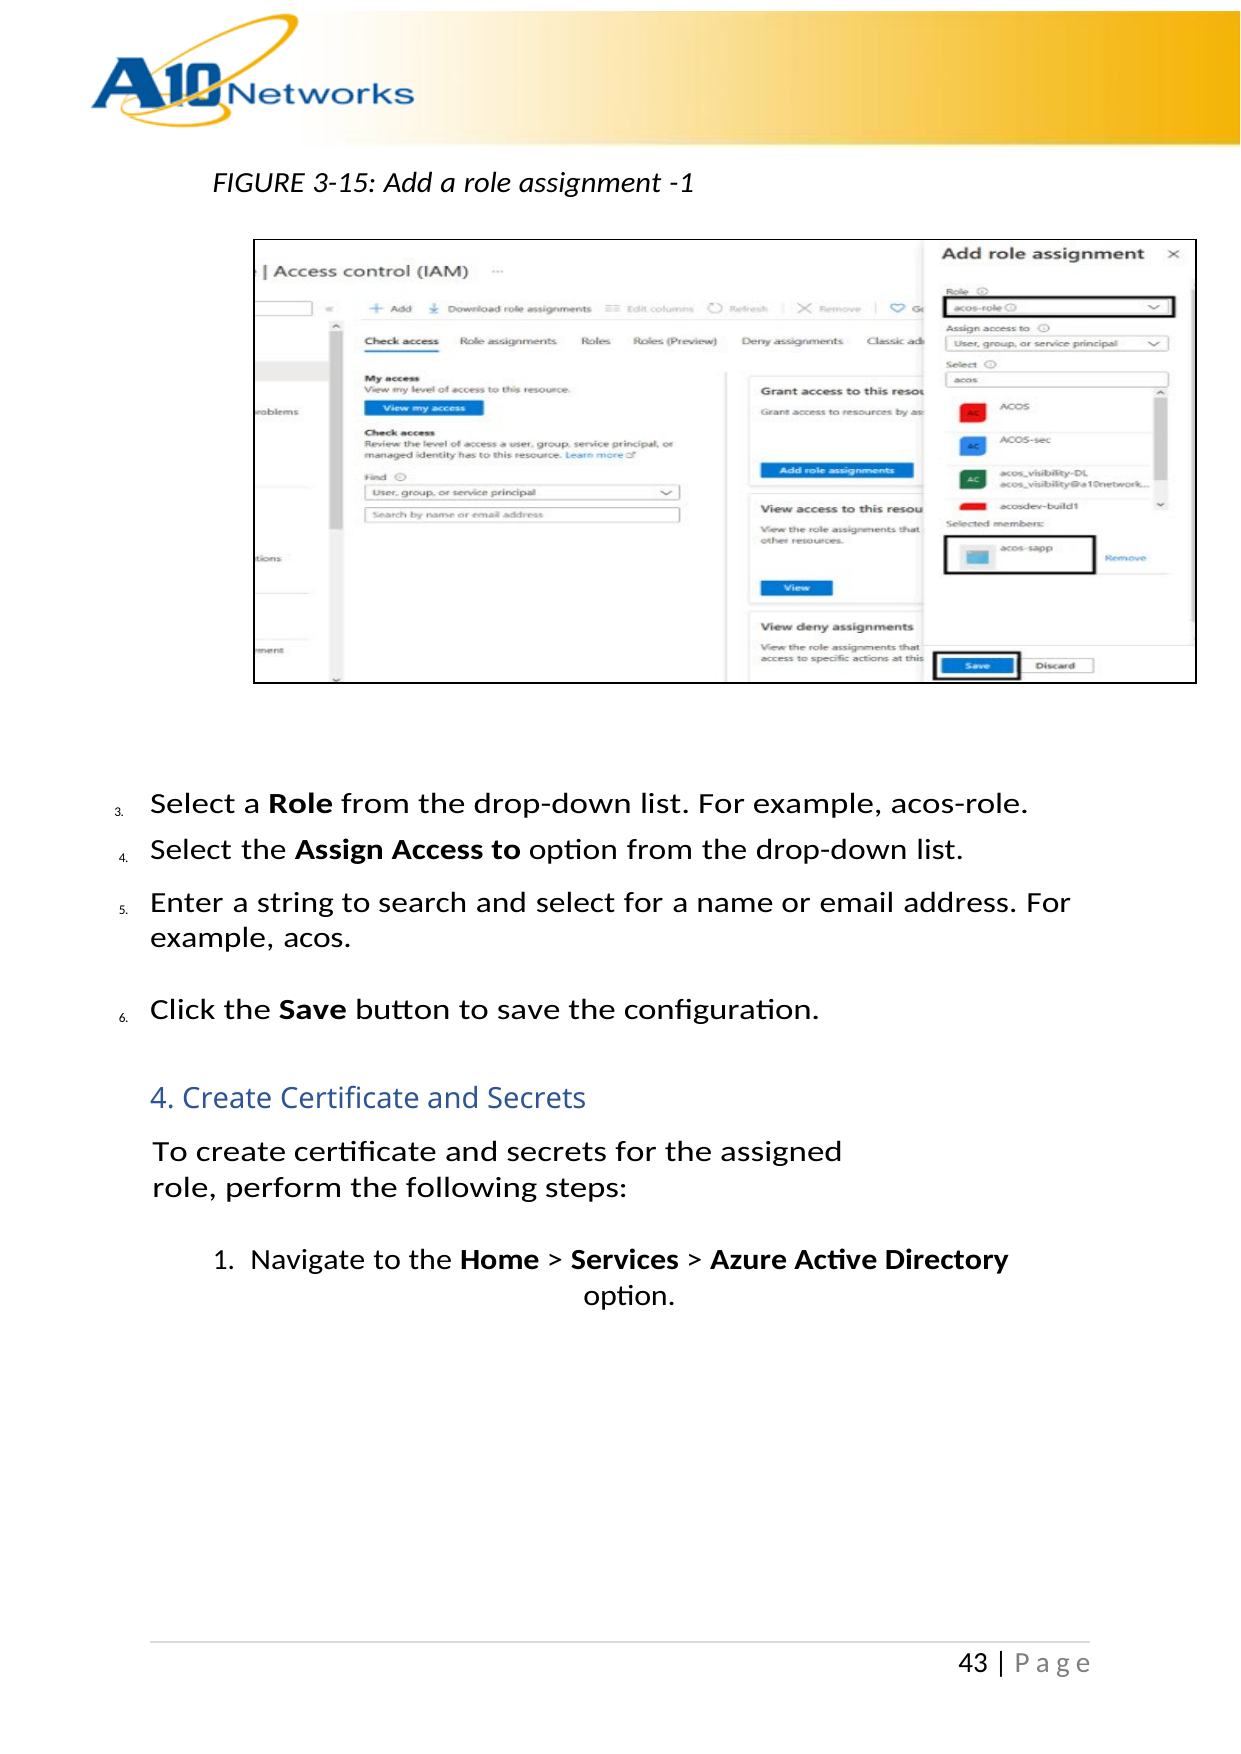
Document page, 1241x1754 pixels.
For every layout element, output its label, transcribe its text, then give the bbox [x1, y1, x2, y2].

picture [255, 240, 1195, 682]
list Select a Role from the drop-down list. For example, acos-role. [114, 785, 1090, 821]
list Select the Assign Access to option from the drop-down list. [119, 831, 1090, 867]
subtitle 4. Create Certificate and Secrets [150, 1077, 1090, 1117]
picture [0, 11, 1241, 147]
list Click the Save button to save the configuration. [119, 991, 1090, 1027]
list Navigate to the Home > Services > Azure Active Directory option. [187, 1241, 1034, 1312]
text To create certificate and secrets for the assigned role, perform the following steps: [152, 1133, 906, 1204]
text FIGURE 3-15: Add a role assignment -1 [212, 164, 1090, 200]
list Enter a string to search and select for a name or email address. For example, acos. [119, 884, 1090, 955]
